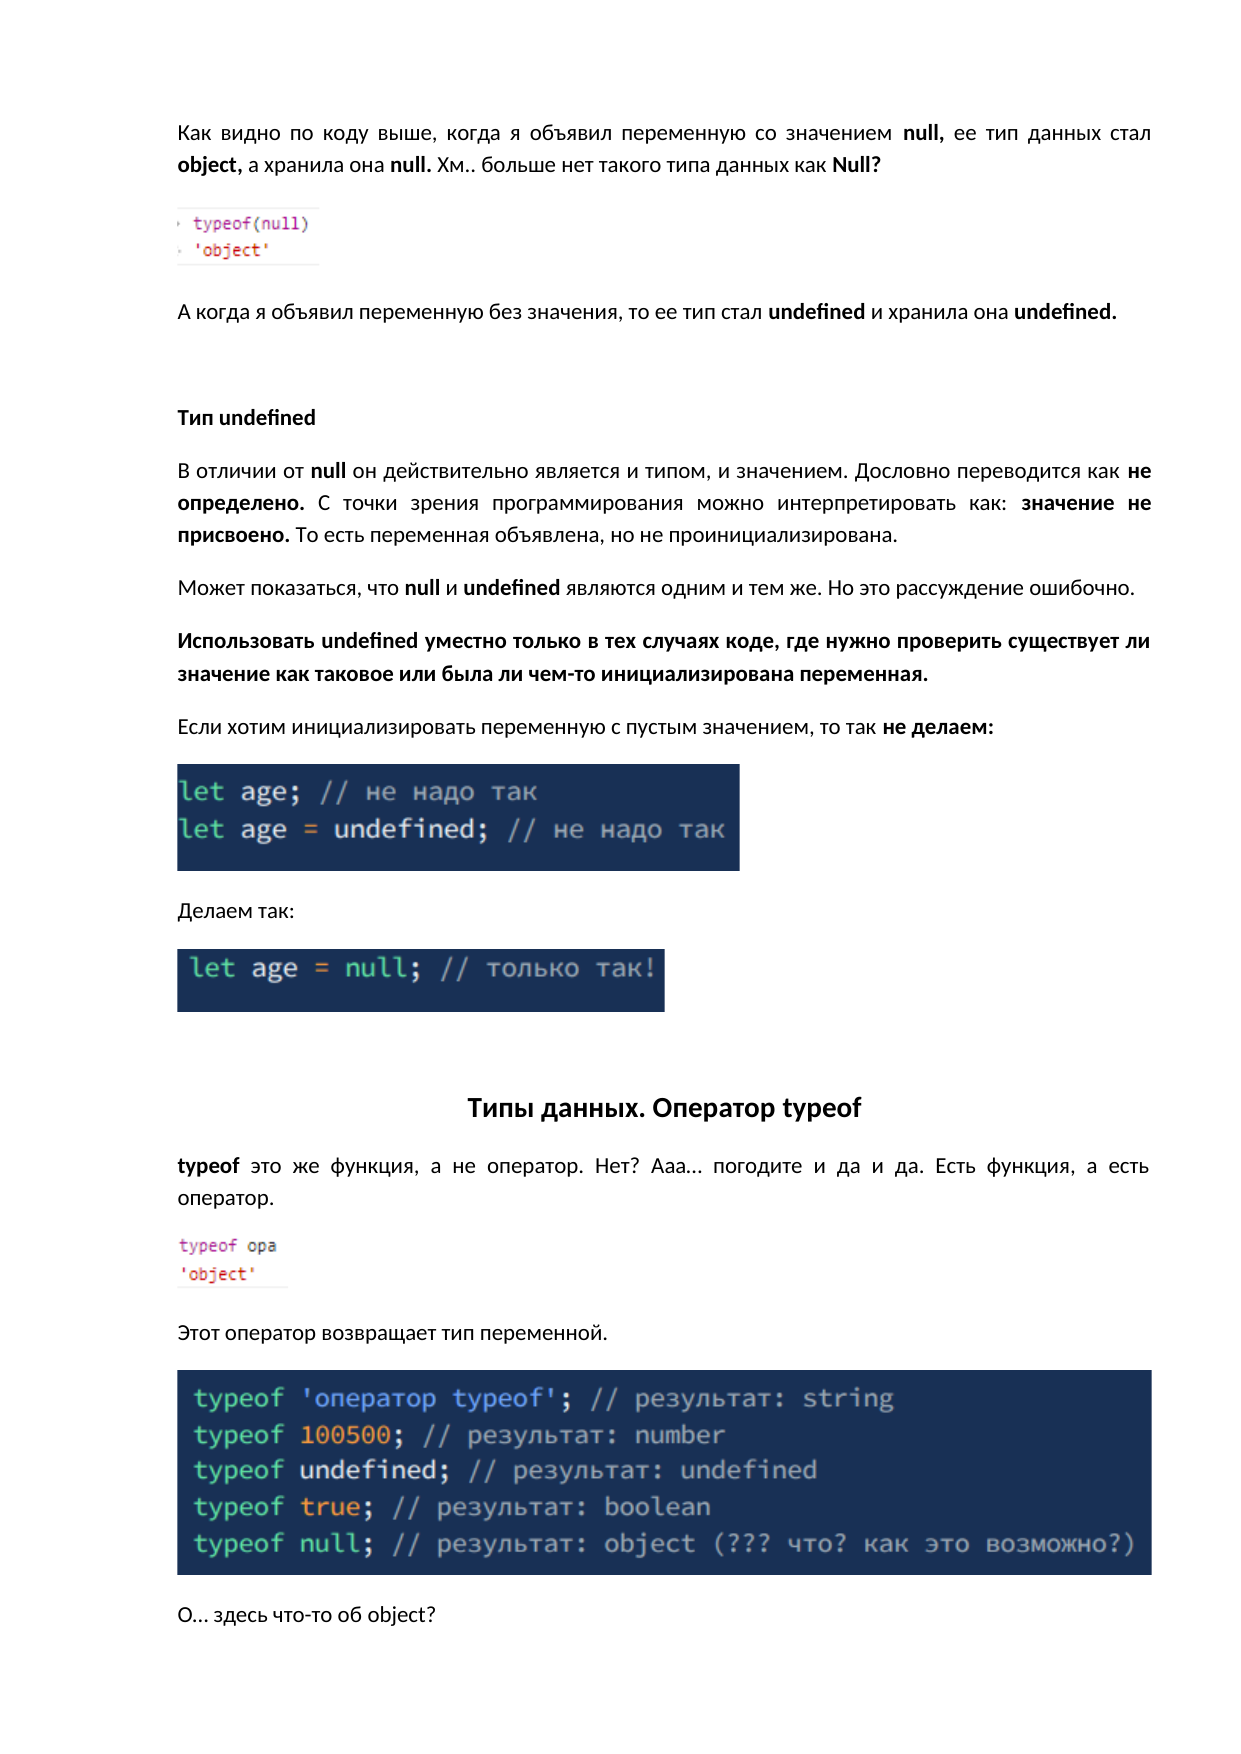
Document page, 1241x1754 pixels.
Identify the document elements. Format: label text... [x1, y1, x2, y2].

picture [177, 764, 740, 871]
text О… здесь что-то об object? [177, 1600, 1152, 1628]
picture [177, 1370, 1152, 1575]
picture [177, 1236, 289, 1293]
text Как видно по коду выше, когда я объявил переменную со значением null, ее тип данных стал object, а хранила она null. Хм.. больше нет такого типа данных как Null? [177, 118, 1152, 178]
picture [177, 949, 665, 1012]
text Тип undefined [177, 403, 1152, 431]
text Может показаться, что null и undefined являются одним и тем же. Но это рассуждение ошибочно. [177, 573, 1152, 602]
text В отличии от null он действительно является и типом, и значением. Дословно переводится как не определено. С точки зрения программирования можно интерпретировать как: значение не присвоено. То есть переменная объявлена, но не проинициализирована. [177, 456, 1152, 548]
text Делаем так: [177, 896, 1152, 924]
text Этот оператор возвращает тип переменной. [177, 1318, 1152, 1346]
picture [177, 203, 320, 272]
text А когда я объявил переменную без значения, то ее тип стал undefined и хранила она undefined. [177, 297, 1152, 325]
text Типы данных. Оператор typeof [177, 1089, 1152, 1125]
text Если хотим инициализировать переменную с пустым значением, то так не делаем: [177, 712, 1152, 740]
text typeof это же функция, а не оператор. Нет? Ааа… погодите и да и да. Есть функция, а есть оператор. [177, 1151, 1152, 1212]
text Использовать undefined уместно только в тех случаях коде, где нужно проверить существует ли значение как таковое или была ли чем-то инициализирована переменная. [177, 627, 1152, 687]
